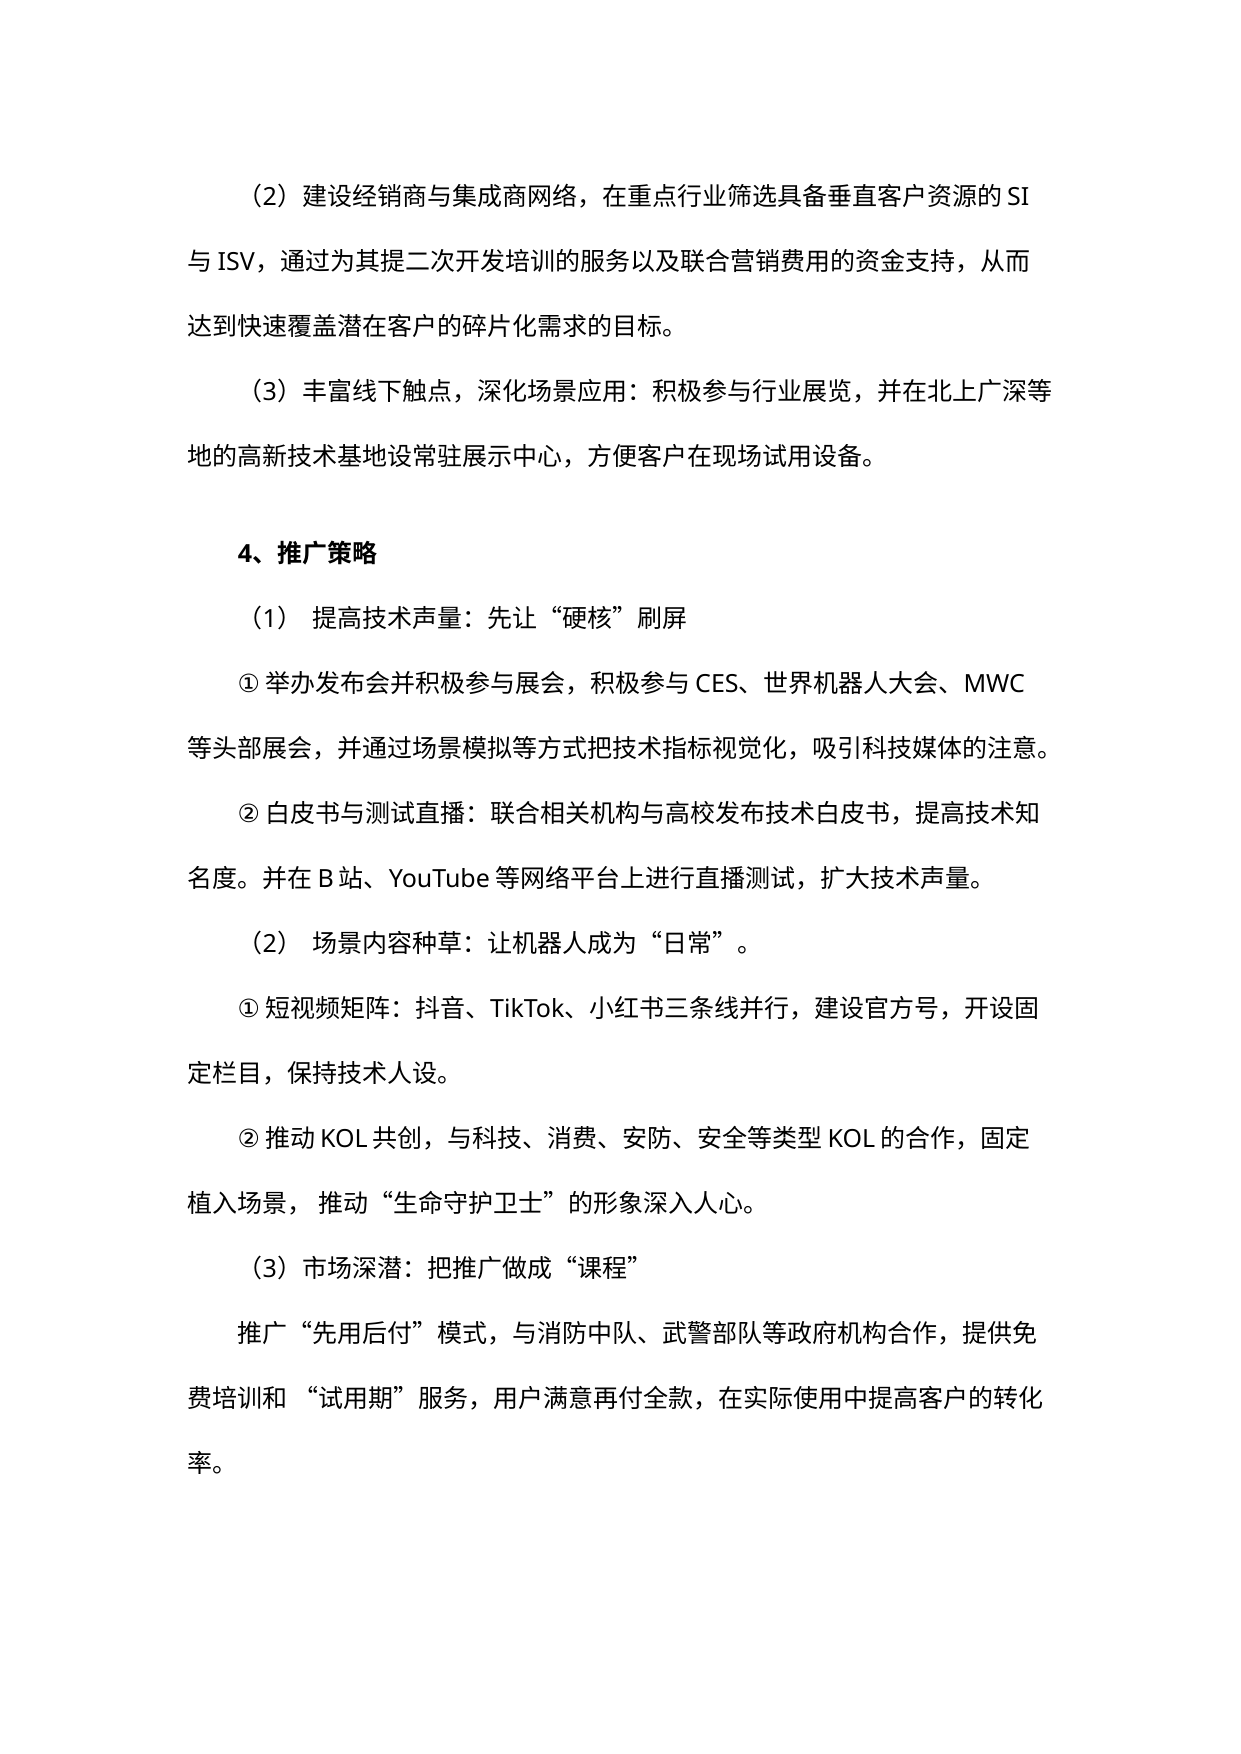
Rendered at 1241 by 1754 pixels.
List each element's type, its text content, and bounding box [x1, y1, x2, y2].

text 推广“先用后付”模式，与消防中队、武警部队等政府机构合作，提供免费培训和 “试用期”服务，用户满意再付全款，在实际使用中提高客户的转化率。 [187, 1299, 1053, 1494]
text （2）建设经销商与集成商网络，在重点行业筛选具备垂直客户资源的SI与ISV，通过为其提二次开发培训的服务以及联合营销费用的资金支持，从而达到快速覆盖潜在客户的碎片化需求的目标。 [187, 162, 1053, 357]
list 提高技术声量：先让“硬核”刷屏 [237, 584, 1053, 649]
text ②白皮书与测试直播：联合相关机构与高校发布技术白皮书，提高技术知名度。并在B站、YouTube等网络平台上进行直播测试，扩大技术声量。 [187, 779, 1053, 909]
list 场景内容种草：让机器人成为“日常”。 [237, 909, 1053, 974]
text ②推动KOL共创，与科技、消费、安防、安全等类型KOL的合作，固定植入场景， 推动“生命守护卫士”的形象深入人心。 [187, 1104, 1053, 1234]
text 4、推广策略 [187, 519, 1053, 584]
text （3）丰富线下触点，深化场景应用：积极参与行业展览，并在北上广深等地的高新技术基地设常驻展示中心，方便客户在现场试用设备。 [187, 357, 1053, 487]
text ①举办发布会并积极参与展会，积极参与CES、世界机器人大会、MWC等头部展会，并通过场景模拟等方式把技术指标视觉化，吸引科技媒体的注意。 [187, 649, 1053, 779]
text ①短视频矩阵：抖音、TikTok、小红书三条线并行，建设官方号，开设固定栏目，保持技术人设。 [187, 974, 1053, 1104]
text （3）市场深潜：把推广做成“课程” [187, 1234, 1053, 1299]
